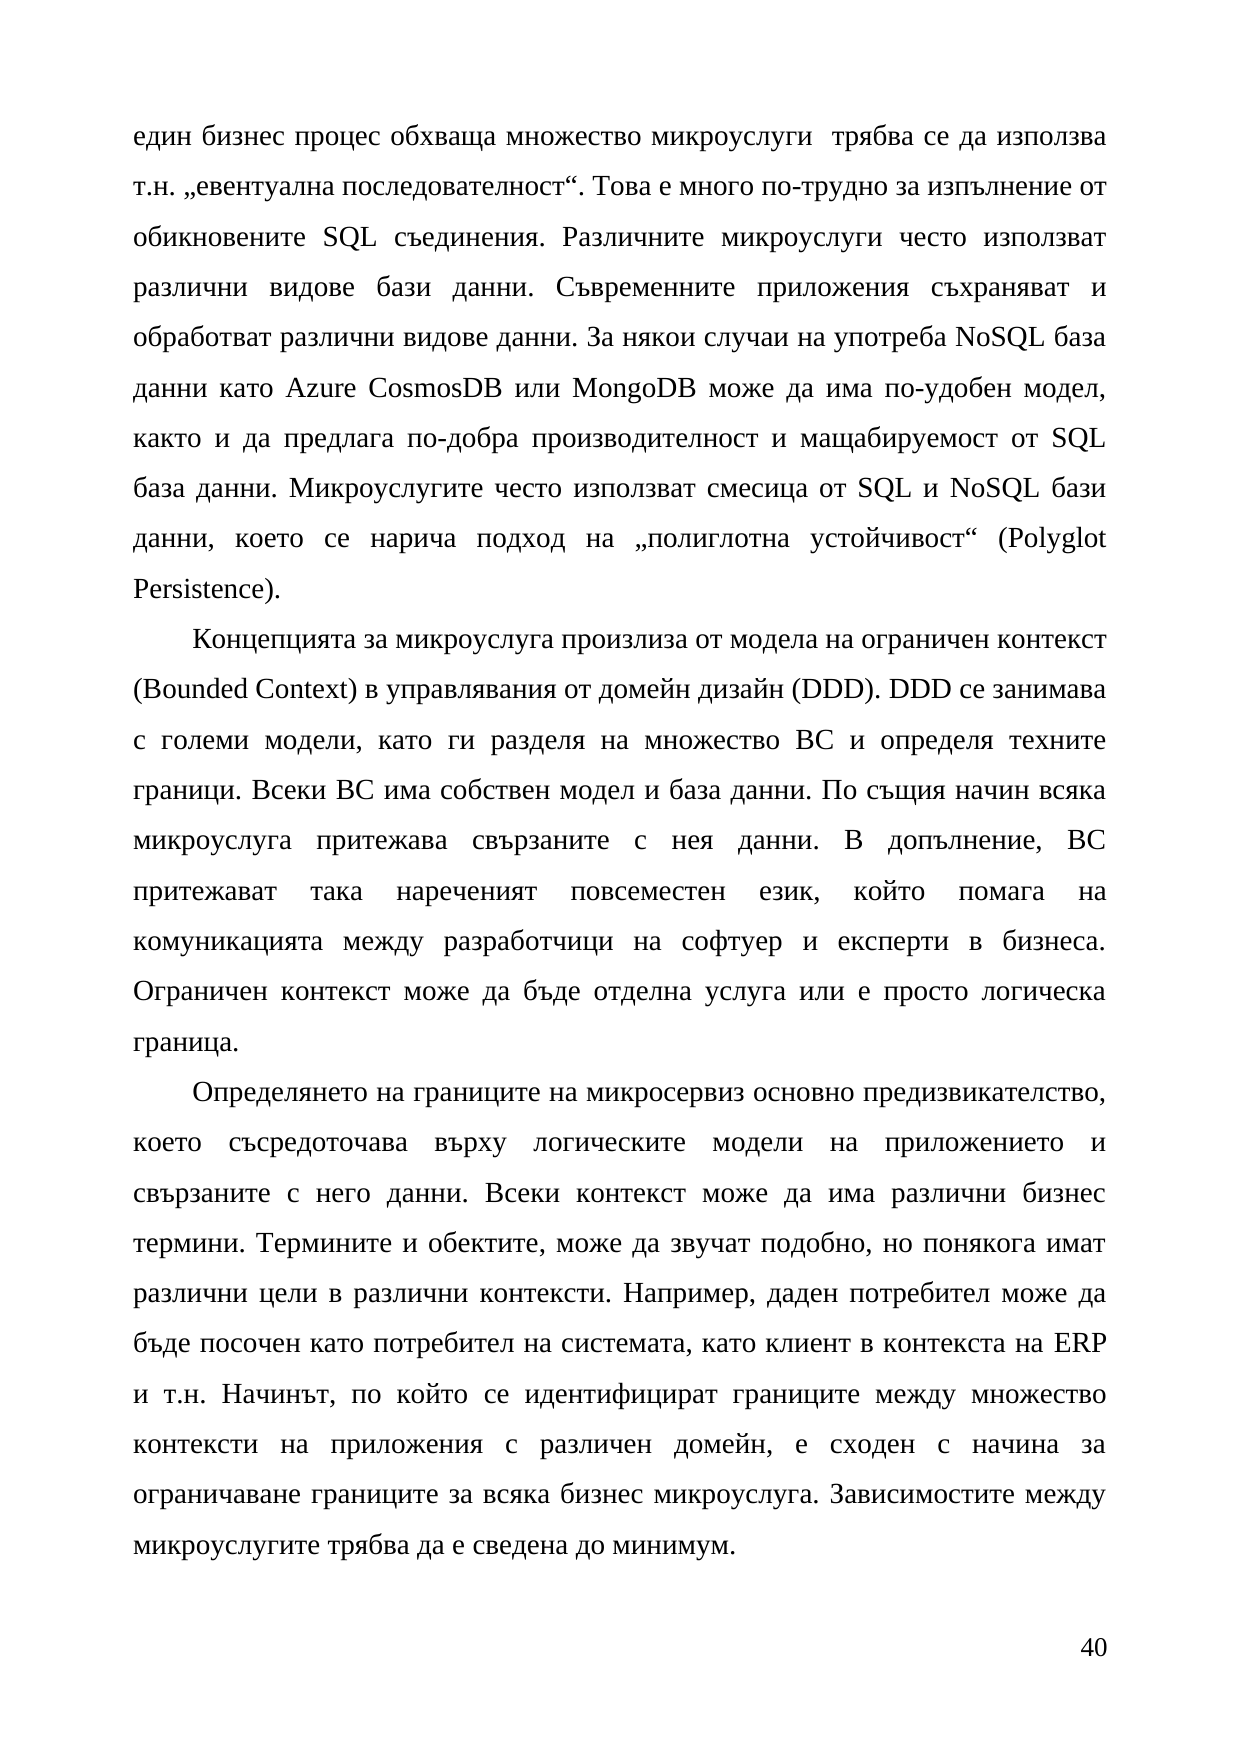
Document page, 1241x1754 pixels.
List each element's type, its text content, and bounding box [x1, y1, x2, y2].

text Определянето на границите на микросервиз основно предизвикателство, което съсредоточава върху логическите модели на приложението и свързаните с него данни. Всеки контекст може да има различни бизнес термини. Термините и обектите, може да звучат подобно, но понякога имат различни цели в различни контексти. Например, даден потребител може да бъде посочен като потребител на системата, като клиент в контекста на ERP и т.н. Начинът, по който се идентифицират границите между множество контексти на приложения с различен домейн, е сходен с начина за ограничаване границите за всяка бизнес микроуслуга. Зависимостите между микроуслугите трябва да е сведена до минимум. [133, 1074, 1107, 1560]
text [133, 118, 1107, 604]
text Концепцията за микроуслуга произлиза от модела на ограничен контекст (Bounded Context) в управлявания от домейн дизайн (DDD). DDD се занимава с големи модели, като ги разделя на множество BC и определя техните граници. Всеки BC има собствен модел и база данни. По същия начин всяка микроуслуга притежава свързаните с нея данни. В допълнение, BC притежават така нареченият повсеместен език, който помага на комуникацията между разработчици на софтуер и експерти в бизнеса. Ограничен контекст може да бъде отделна услуга или е просто логическа граница. [133, 621, 1107, 1057]
